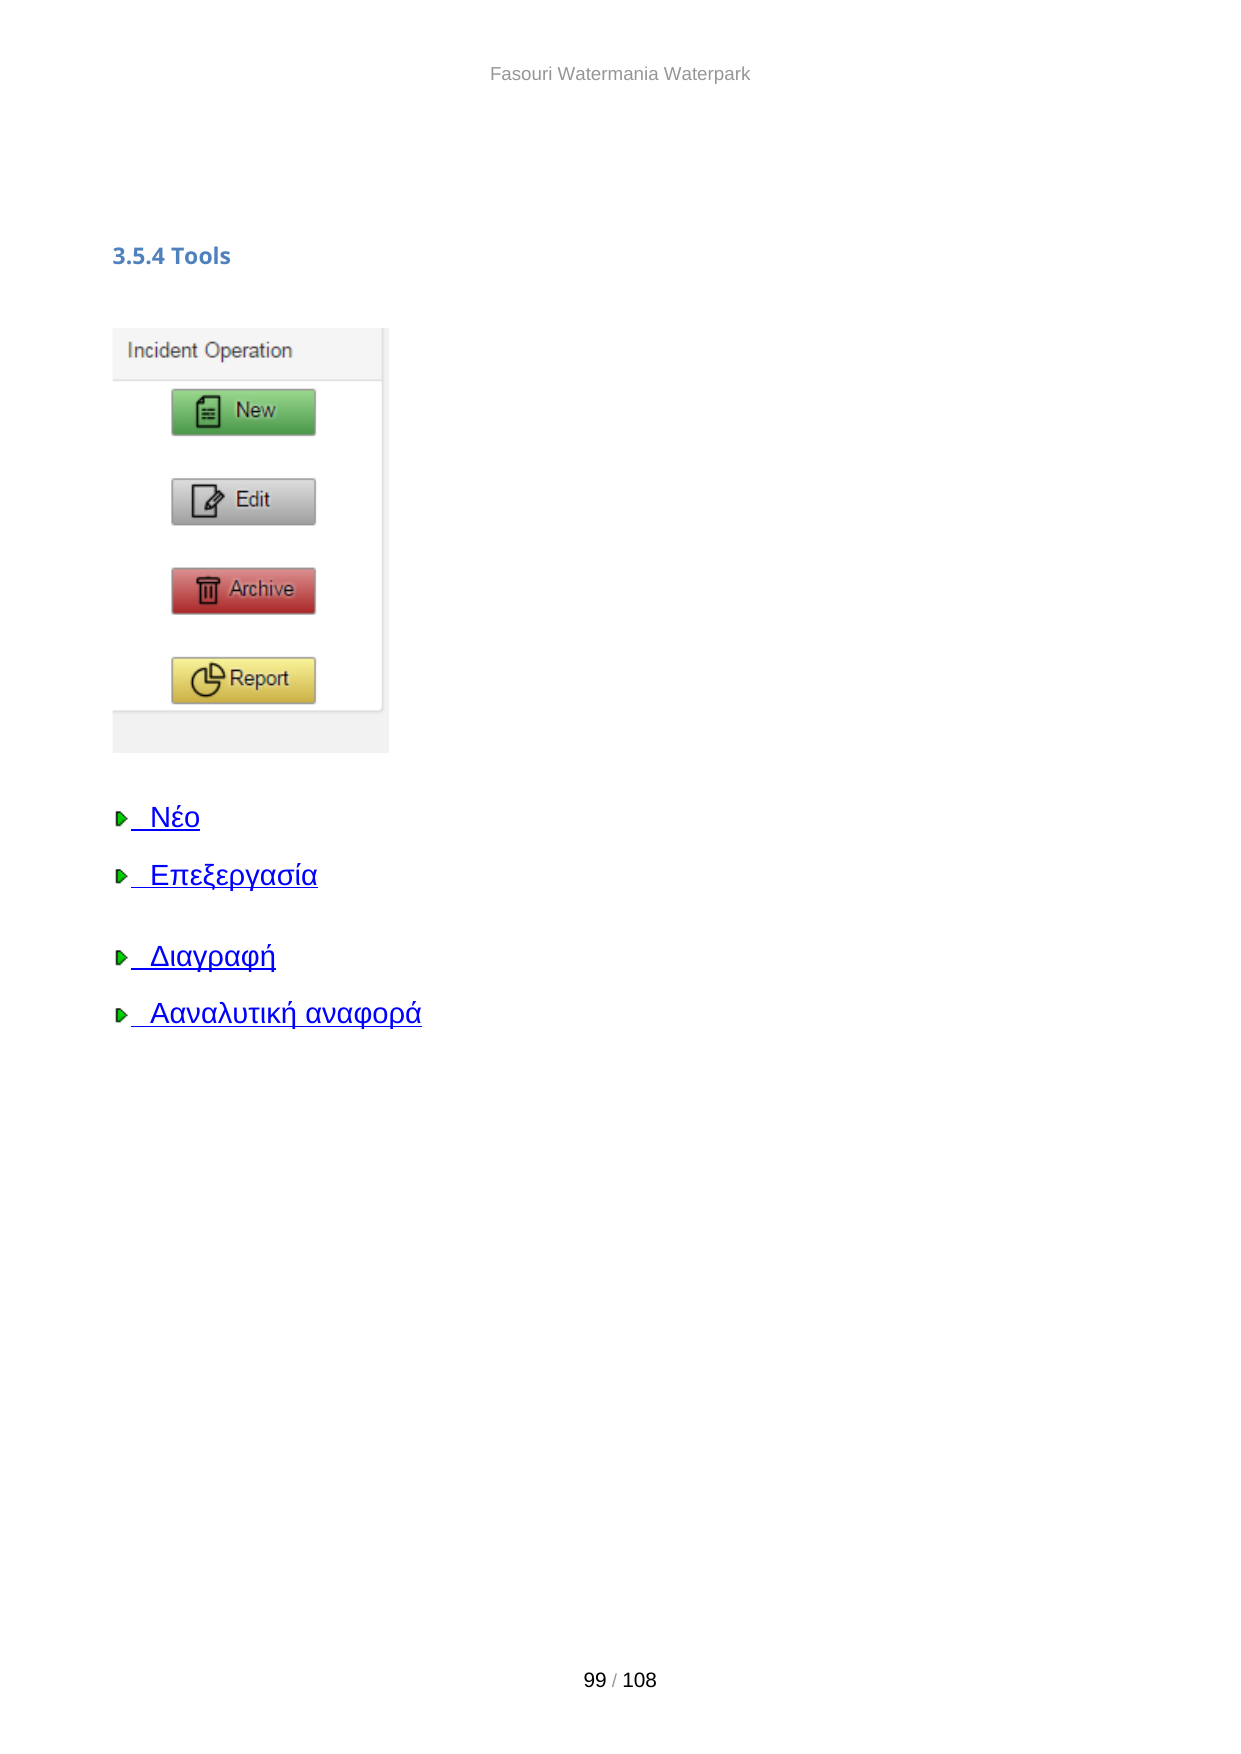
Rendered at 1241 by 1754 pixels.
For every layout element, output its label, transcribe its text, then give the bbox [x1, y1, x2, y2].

text 3.5.4 Tools [110, 238, 1130, 271]
picture [113, 810, 131, 828]
list Επεξεργασία [112, 858, 1128, 891]
picture [113, 1007, 131, 1024]
list Νέο [112, 800, 1128, 834]
list Διαγραφή [112, 939, 1128, 973]
picture [113, 949, 131, 967]
picture [112, 328, 389, 753]
list Ααναλυτική αναφορά [112, 997, 1128, 1030]
picture [113, 868, 131, 885]
